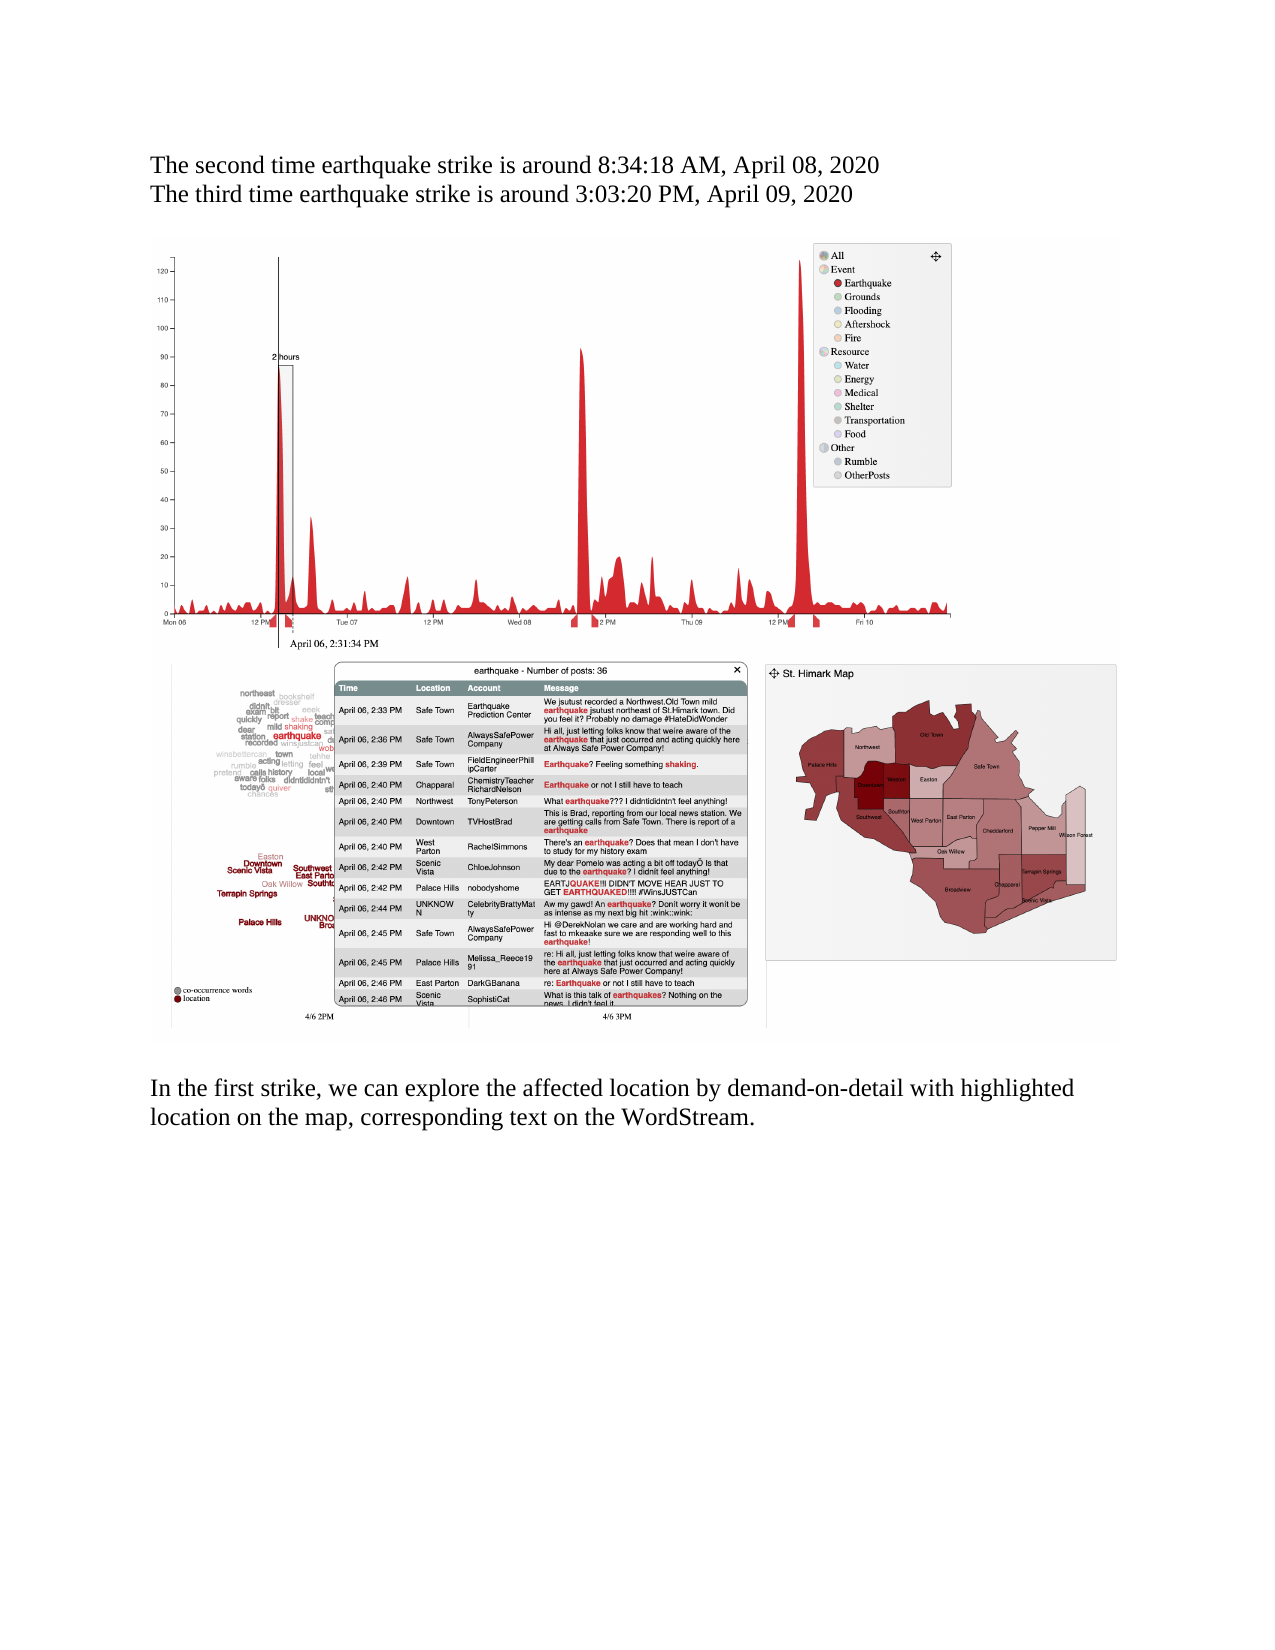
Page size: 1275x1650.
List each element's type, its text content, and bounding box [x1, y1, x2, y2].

picture [150, 236, 1125, 1044]
text The third time earthquake strike is around 3:03:20 PM, April 09, 2020 [150, 179, 1125, 207]
text The second time earthquake strike is around 8:34:18 AM, April 08, 2020 [150, 150, 1125, 179]
text In the first strike, we can explore the affected location by demand-on-detail with highlighted location on the map, corresponding text on the WordStream. [150, 1073, 1125, 1130]
